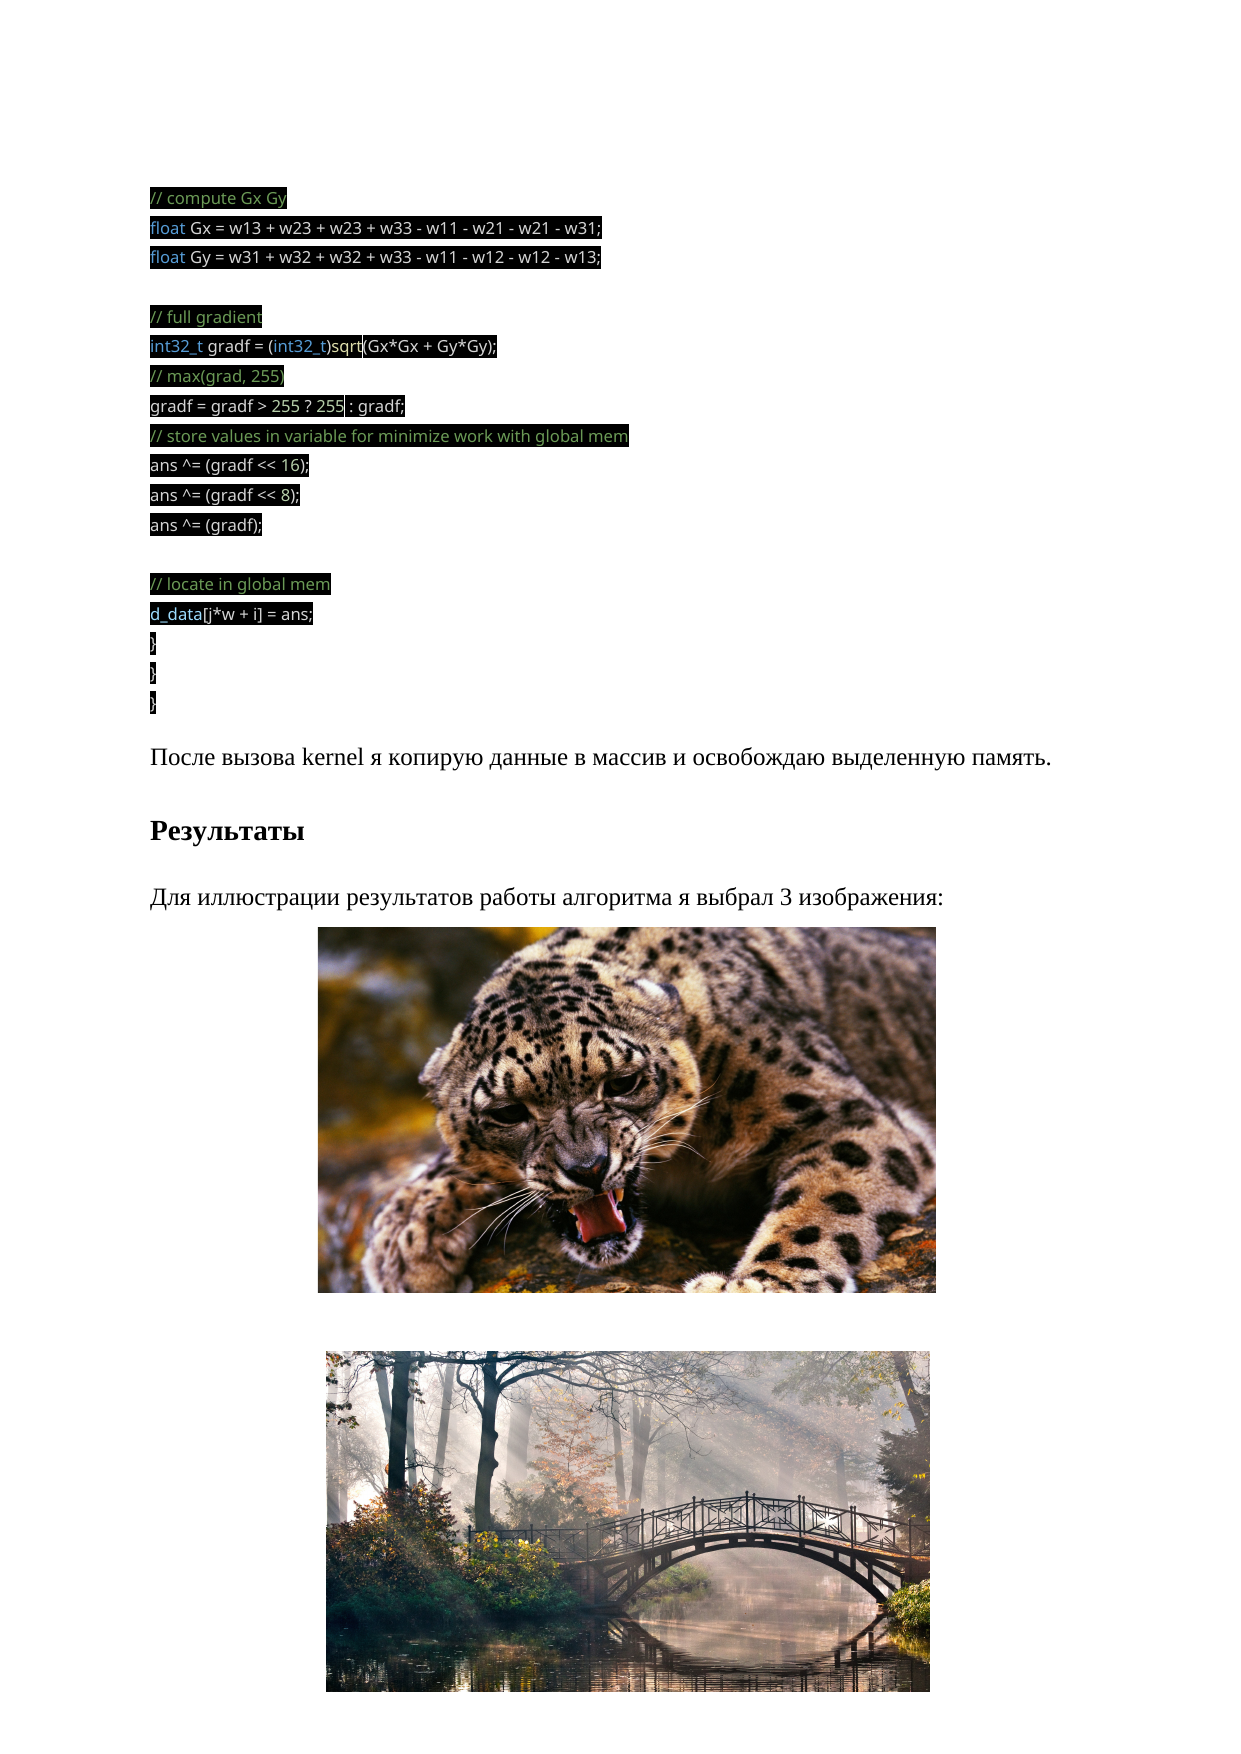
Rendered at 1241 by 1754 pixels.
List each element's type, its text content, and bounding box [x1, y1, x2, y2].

picture [326, 1351, 930, 1692]
text // store values in variable for minimize work with global mem [150, 417, 1090, 447]
text ans ^= (gradf << 8); [150, 477, 1090, 506]
text Для иллюстрации результатов работы алгоритма я выбрал 3 изображения: [150, 882, 1090, 911]
text // locate in global mem [150, 566, 1090, 595]
text ans ^= (gradf); [150, 506, 1090, 536]
text // full gradient [150, 298, 1090, 328]
picture [317, 927, 936, 1293]
text float Gy = w31 + w32 + w32 + w33 - w11 - w12 - w12 - w13; [150, 239, 1090, 269]
text } [150, 655, 1090, 684]
text } [150, 625, 1090, 655]
text } [150, 684, 1090, 714]
text d_data[j*w + i] = ans; [150, 595, 1090, 625]
text gradf = gradf > 255 ? 255 : gradf; [150, 387, 1090, 417]
text float Gx = w13 + w23 + w23 + w33 - w11 - w21 - w21 - w31; [150, 209, 1090, 239]
text int32_t gradf = (int32_t)sqrt(Gx*Gx + Gy*Gy); [150, 328, 1090, 358]
text После вызова kernel я копирую данные в массив и освобождаю выделенную память. [150, 742, 1090, 770]
text Результаты [150, 813, 1090, 847]
text // max(grad, 255) [150, 358, 1090, 387]
text // compute Gx Gy [150, 180, 1090, 209]
text ans ^= (gradf << 16); [150, 447, 1090, 477]
